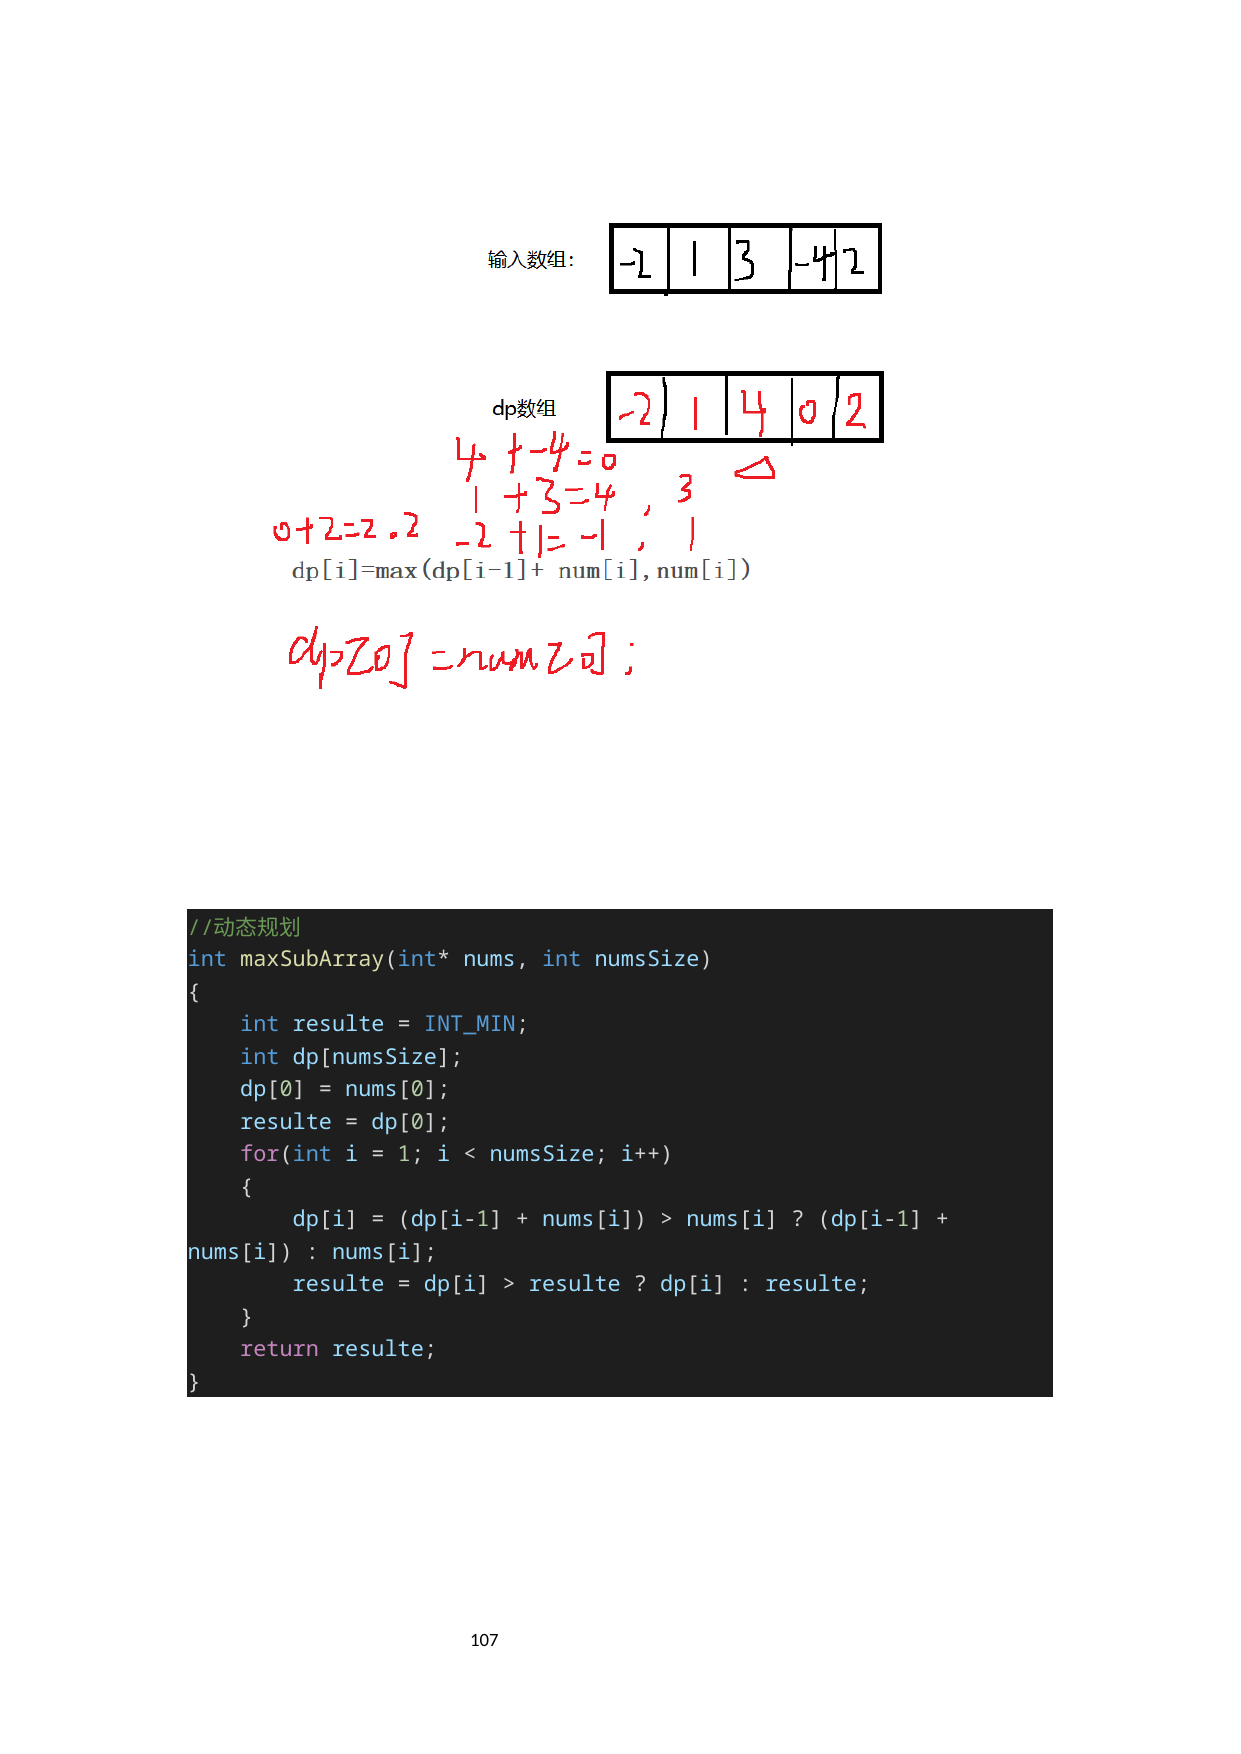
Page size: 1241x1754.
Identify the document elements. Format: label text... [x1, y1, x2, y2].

text { [187, 1169, 1053, 1202]
text int resulte = INT_MIN; [187, 1007, 1053, 1039]
text dp[i] = (dp[i-1] + nums[i]) > nums[i] ? (dp[i-1] + nums[i]) : nums[i]; [187, 1202, 1053, 1267]
text return resulte; [187, 1332, 1053, 1364]
text } [187, 1299, 1053, 1332]
text int dp[numsSize]; [187, 1039, 1053, 1072]
text } [187, 1364, 1053, 1397]
text for(int i = 1; i < numsSize; i++) [187, 1137, 1053, 1169]
text int maxSubArray(int* nums, int numsSize) [187, 942, 1053, 974]
text //动态规划 [187, 909, 1053, 942]
text resulte = dp[0]; [187, 1104, 1053, 1137]
text resulte = dp[i] > resulte ? dp[i] : resulte; [187, 1267, 1053, 1299]
picture [187, 162, 1052, 711]
text { [187, 974, 1053, 1007]
text dp[0] = nums[0]; [187, 1072, 1053, 1104]
